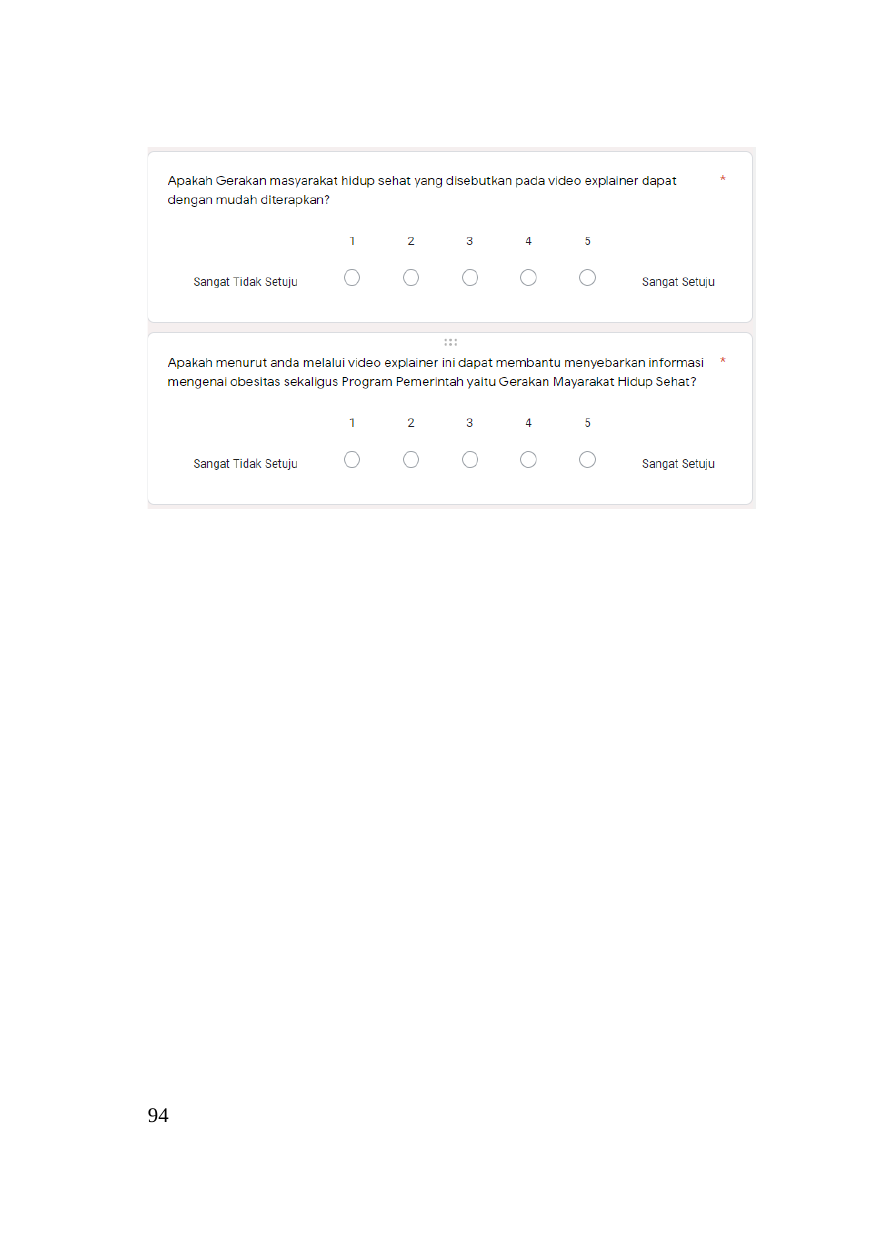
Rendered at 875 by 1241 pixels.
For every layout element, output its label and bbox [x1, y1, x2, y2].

picture [147, 147, 756, 509]
